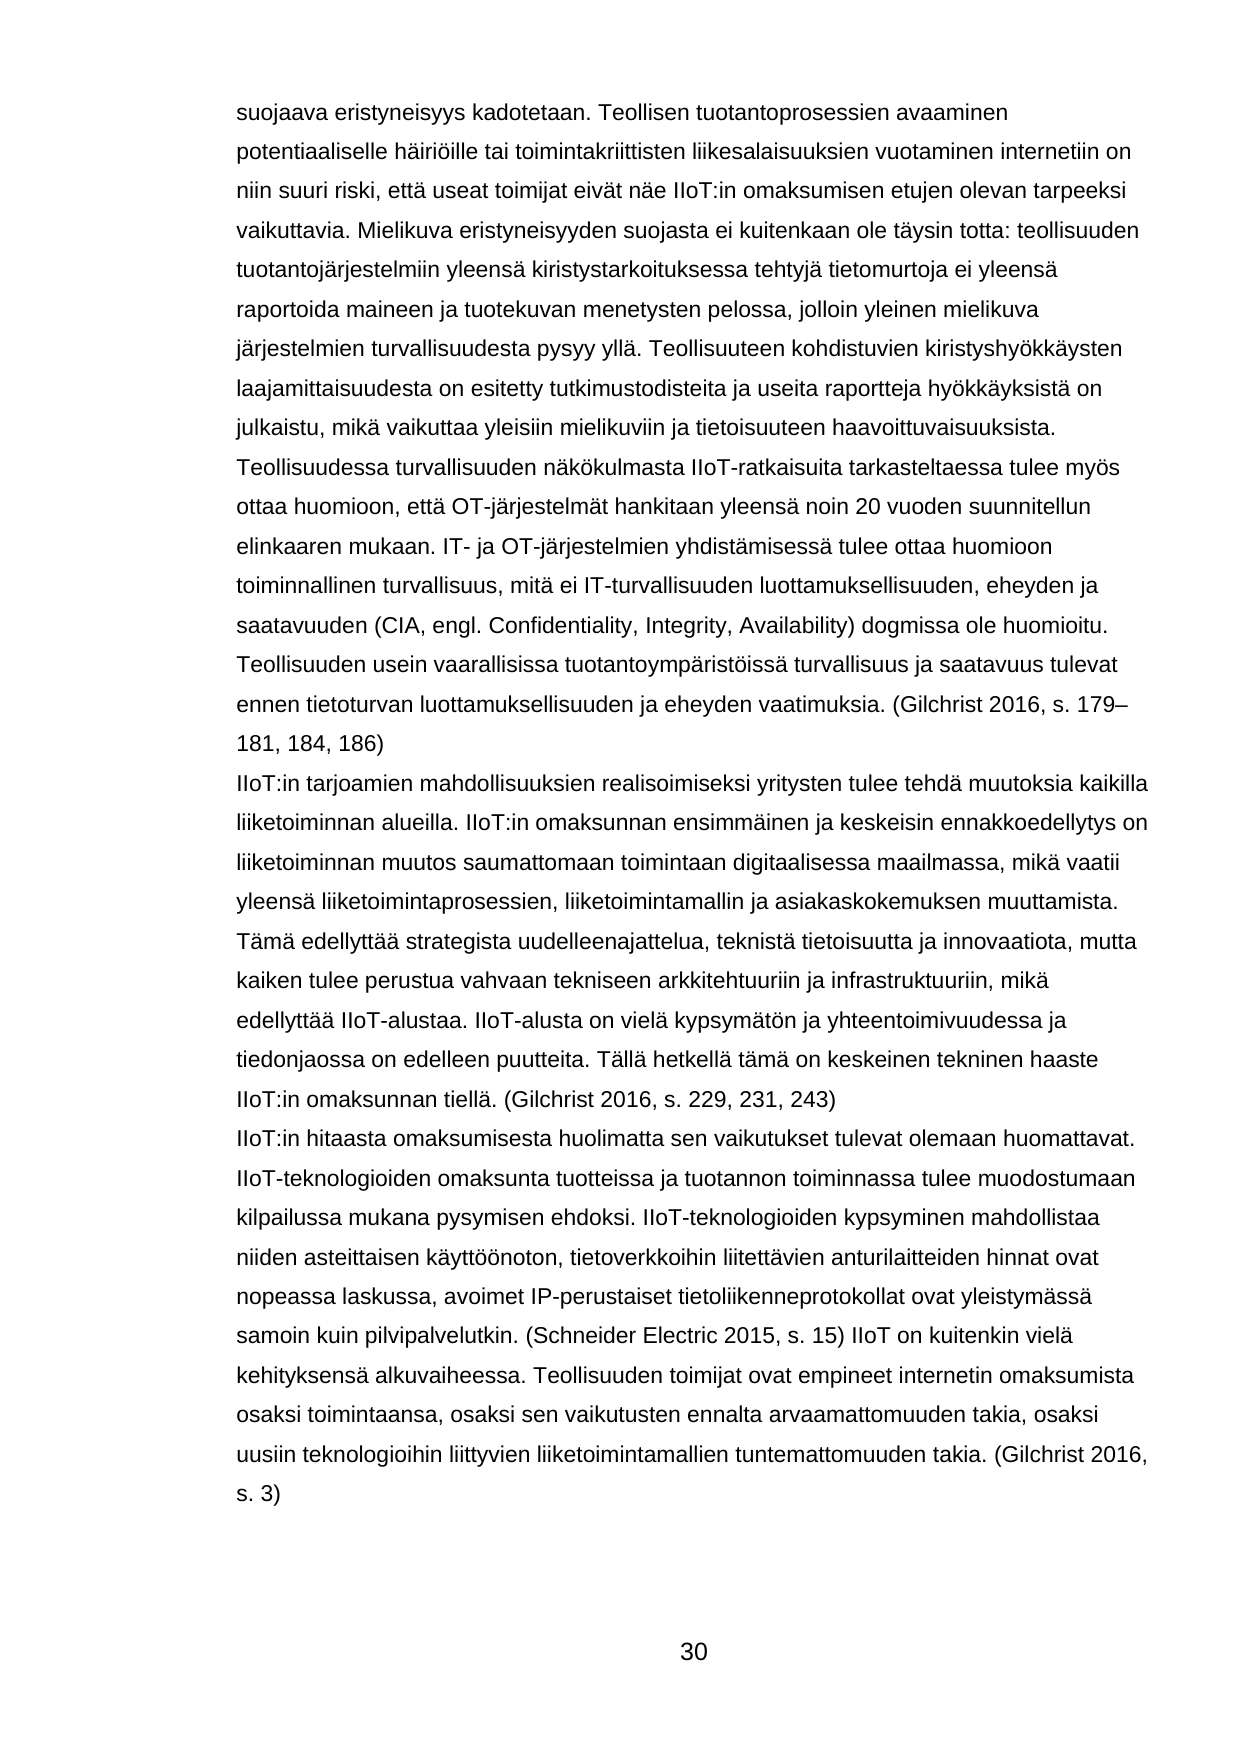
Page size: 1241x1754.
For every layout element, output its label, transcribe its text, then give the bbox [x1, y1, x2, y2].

text IIoT:in tarjoamien mahdollisuuksien realisoimiseksi yritysten tulee tehdä muutoksia kaikilla liiketoiminnan alueilla. IIoT:in omaksunnan ensimmäinen ja keskeisin ennakkoedellytys on liiketoiminnan muutos saumattomaan toimintaan digitaalisessa maailmassa, mikä vaatii yleensä liiketoimintaprosessien, liiketoimintamallin ja asiakaskokemuksen muuttamista. Tämä edellyttää strategista uudelleenajattelua, teknistä tietoisuutta ja innovaatiota, mutta kaiken tulee perustua vahvaan tekniseen arkkitehtuuriin ja infrastruktuuriin, mikä edellyttää IIoT-alustaa. IIoT-alusta on vielä kypsymätön ja yhteentoimivuudessa ja tiedonjaossa on edelleen puutteita. Tällä hetkellä tämä on keskeinen tekninen haaste IIoT:in omaksunnan tiellä. (Gilchrist 2016, s. 229, 231, 243) [236, 770, 1152, 1112]
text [236, 98, 1152, 757]
text IIoT:in hitaasta omaksumisesta huolimatta sen vaikutukset tulevat olemaan huomattavat. IIoT-teknologioiden omaksunta tuotteissa ja tuotannon toiminnassa tulee muodostumaan kilpailussa mukana pysymisen ehdoksi. IIoT-teknologioiden kypsyminen mahdollistaa niiden asteittaisen käyttöönoton, tietoverkkoihin liitettävien anturilaitteiden hinnat ovat nopeassa laskussa, avoimet IP-perustaiset tietoliikenneprotokollat ovat yleistymässä samoin kuin pilvipalvelutkin. (Schneider Electric 2015, s. 15) IIoT on kuitenkin vielä kehityksensä alkuvaiheessa. Teollisuuden toimijat ovat empineet internetin omaksumista osaksi toimintaansa, osaksi sen vaikutusten ennalta arvaamattomuuden takia, osaksi uusiin teknologioihin liittyvien liiketoimintamallien tuntemattomuuden takia. (Gilchrist 2016, s. 3) [236, 1125, 1152, 1507]
